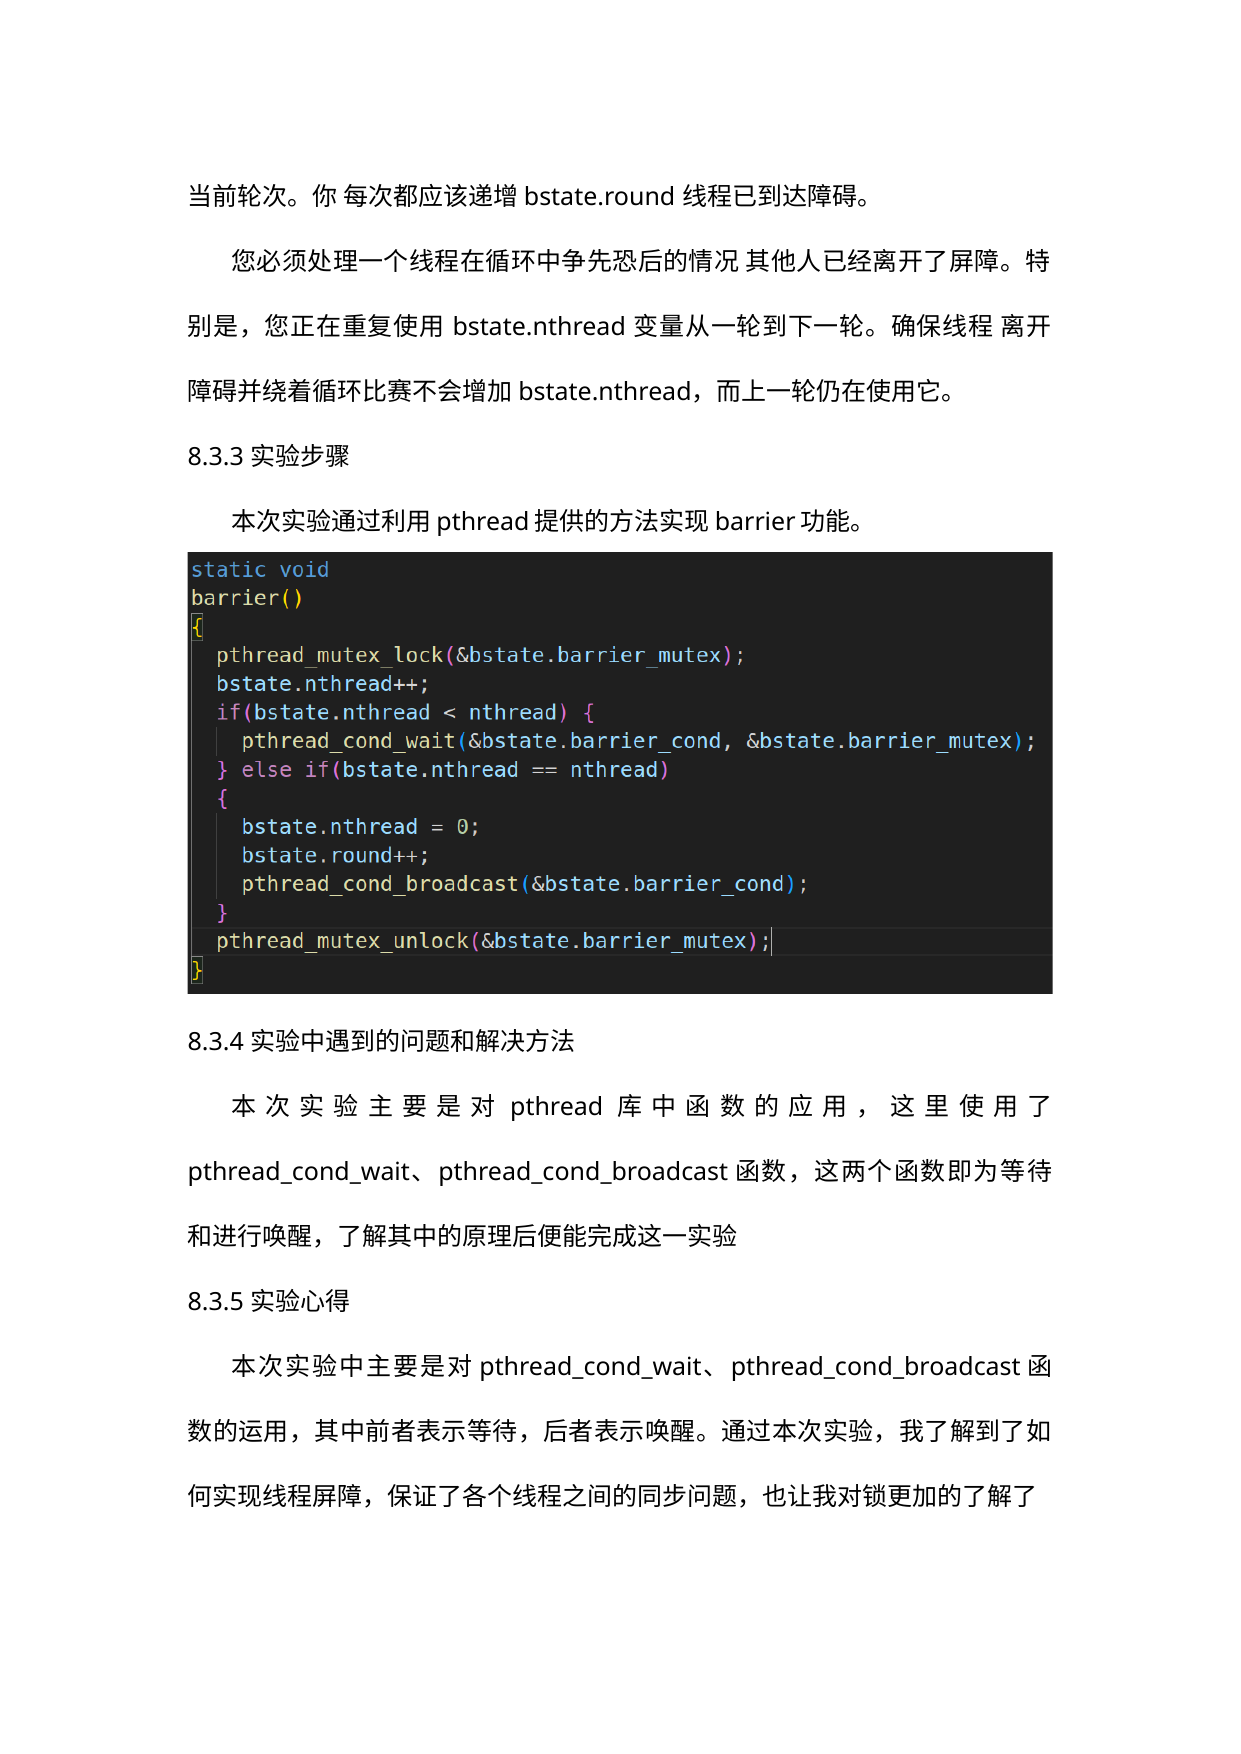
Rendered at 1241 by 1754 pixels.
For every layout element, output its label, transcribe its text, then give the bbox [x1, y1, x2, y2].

text 您必须处理一个线程在循环中争先恐后的情况 其他人已经离开了屏障。特别是，您正在重复使用 bstate.nthread 变量从一轮到下一轮。确保线程 离开障碍并绕着循环比赛不会增加 bstate.nthread，而上一轮仍在使用它。 [187, 227, 1053, 422]
picture [187, 552, 1053, 994]
text 8.3.4 实验中遇到的问题和解决方法 [187, 1007, 1053, 1072]
text 8.3.5 实验心得 [187, 1267, 1053, 1332]
text 本次实验中主要是对pthread_cond_wait、pthread_cond_broadcast函数的运用，其中前者表示等待，后者表示唤醒。通过本次实验，我了解到了如何实现线程屏障，保证了各个线程之间的同步问题，也让我对锁更加的了解了 [187, 1332, 1053, 1527]
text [187, 162, 1053, 227]
text 本次实验主要是对pthread库中函数的应用，这里使用了pthread_cond_wait、pthread_cond_broadcast函数，这两个函数即为等待和进行唤醒，了解其中的原理后便能完成这一实验 [187, 1072, 1053, 1267]
text 本次实验通过利用pthread提供的方法实现barrier功能。 [187, 487, 1053, 552]
text 8.3.3 实验步骤 [187, 422, 1053, 487]
